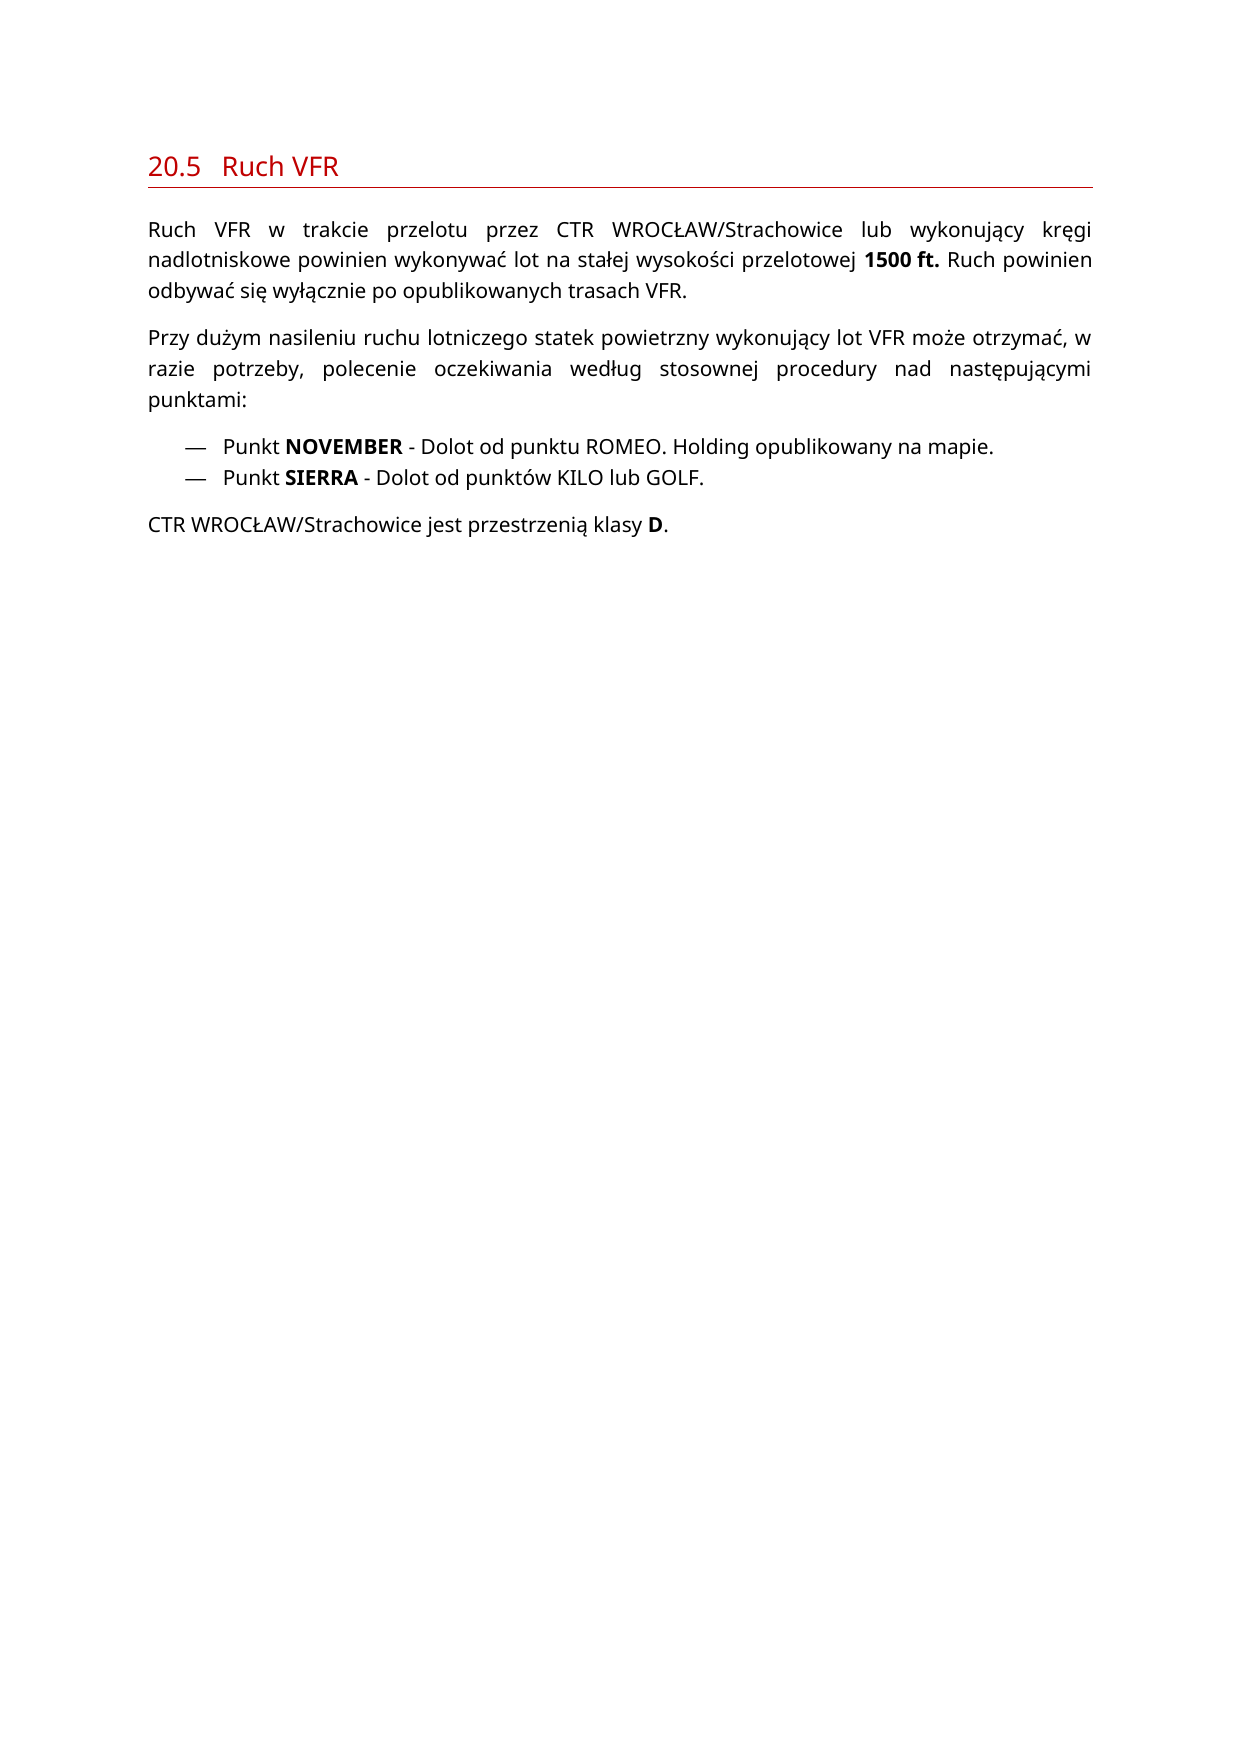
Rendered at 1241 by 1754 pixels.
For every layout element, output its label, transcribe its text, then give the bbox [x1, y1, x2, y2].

list Punkt NOVEMBER - Dolot od punktu ROMEO. Holding opublikowany na mapie. [185, 432, 1093, 461]
subtitle Ruch VFR [148, 148, 1093, 187]
text Ruch VFR w trakcie przelotu przez CTR WROCŁAW/Strachowice lub wykonujący kręgi nadlotniskowe powinien wykonywać lot na stałej wysokości przelotowej 1500 ft. Ruch powinien odbywać się wyłącznie po opublikowanych trasach VFR. [148, 215, 1093, 305]
text CTR WROCŁAW/Strachowice jest przestrzenią klasy D. [148, 510, 1093, 538]
list Punkt SIERRA - Dolot od punktów KILO lub GOLF. [185, 463, 1093, 491]
text Przy dużym nasileniu ruchu lotniczego statek powietrzny wykonujący lot VFR może otrzymać, w razie potrzeby, polecenie oczekiwania według stosownej procedury nad następującymi punktami: [148, 323, 1093, 413]
